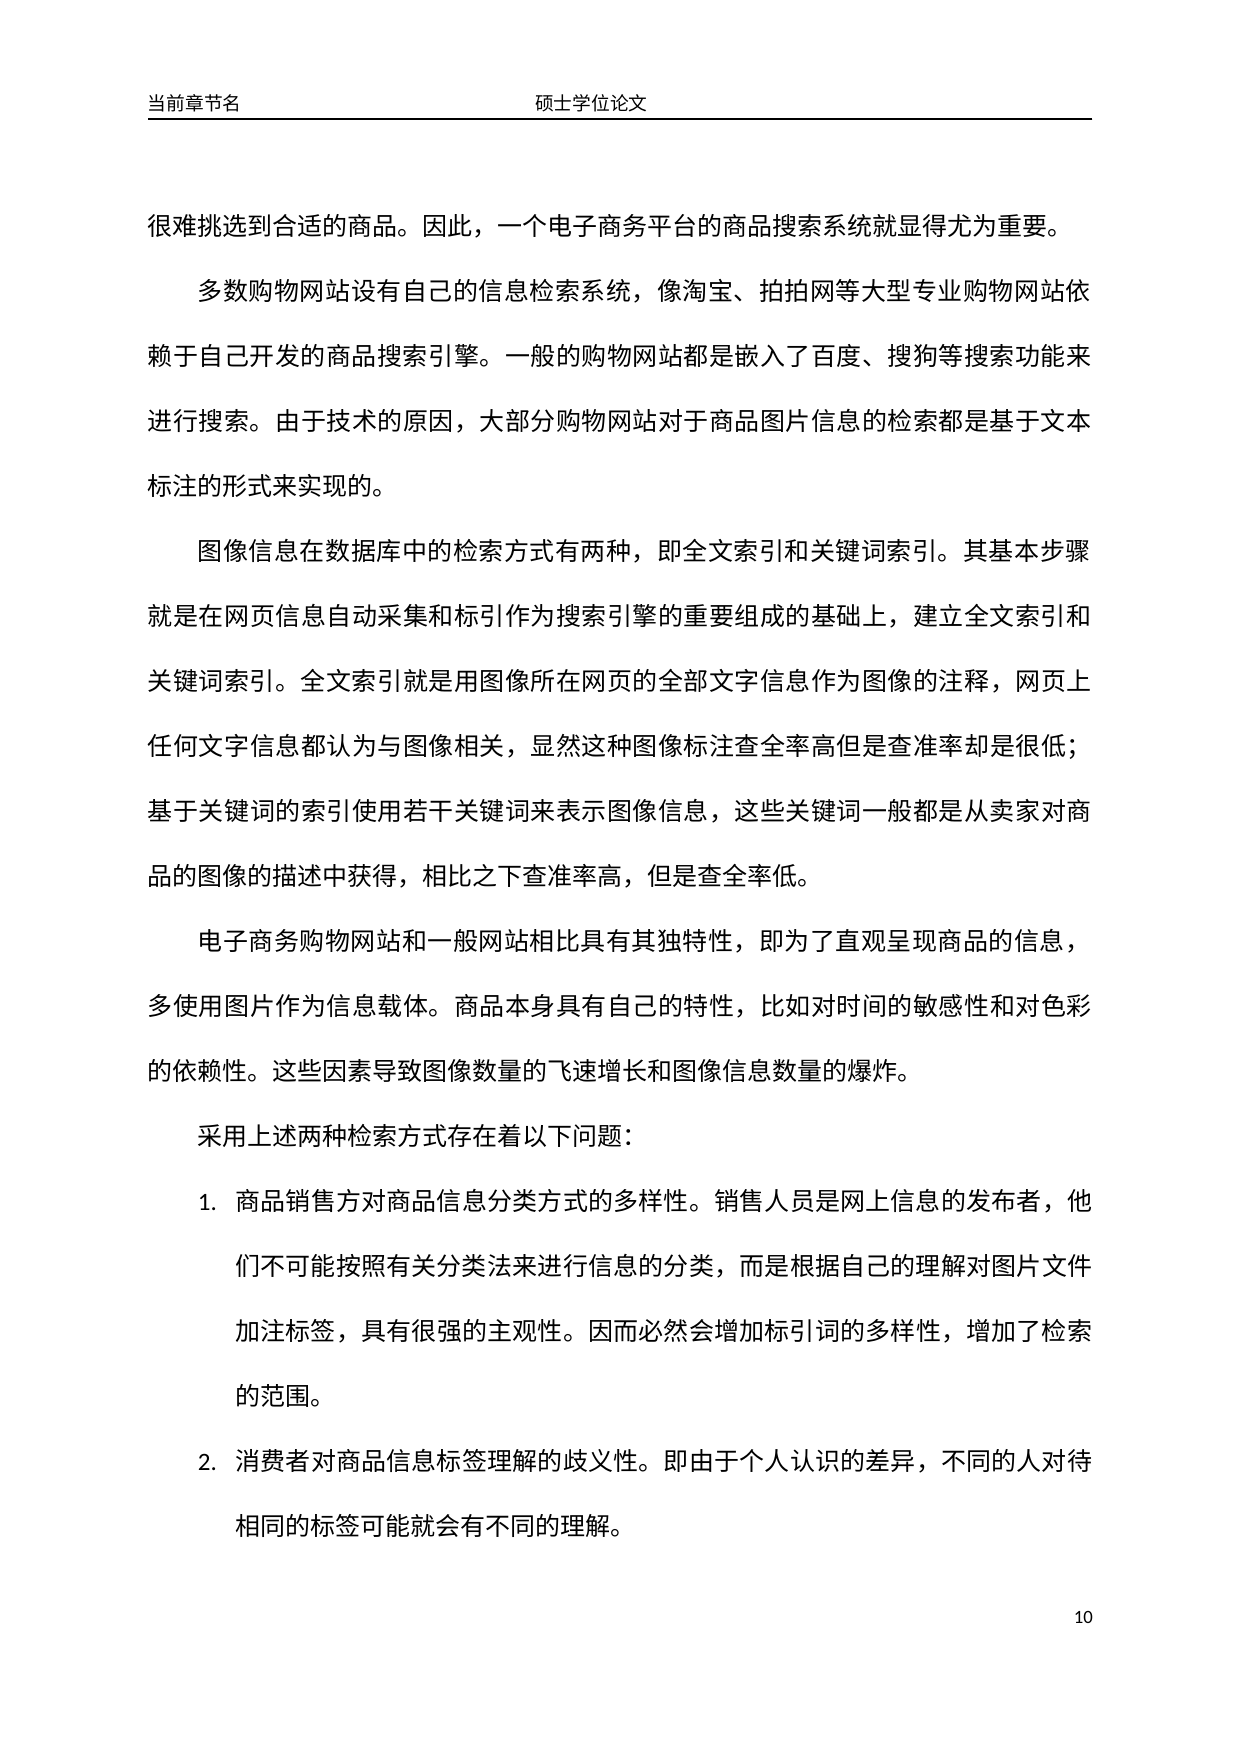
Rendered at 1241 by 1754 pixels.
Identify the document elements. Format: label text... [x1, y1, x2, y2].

list 多数购物网站设有自己的信息检索系统，像淘宝、拍拍网等大型专业购物网站依赖于自己开发的商品搜索引擎。一般的购物网站都是嵌入了百度、搜狗等搜索功能来进行搜索。由于技术的原因，大部分购物网站对于商品图片信息的检索都是基于文本标注的形式来实现的。 [148, 257, 1092, 517]
list 采用上述两种检索方式存在着以下问题： [148, 1102, 1092, 1167]
list 图像信息在数据库中的检索方式有两种，即全文索引和关键词索引。其基本步骤就是在网页信息自动采集和标引作为搜索引擎的重要组成的基础上，建立全文索引和关键词索引。全文索引就是用图像所在网页的全部文字信息作为图像的注释，网页上任何文字信息都认为与图像相关，显然这种图像标注查全率高但是查准率却是很低；基于关键词的索引使用若干关键词来表示图像信息，这些关键词一般都是从卖家对商品的图像的描述中获得，相比之下查准率高，但是查全率低。 [148, 517, 1092, 907]
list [148, 192, 1092, 257]
list 电子商务购物网站和一般网站相比具有其独特性，即为了直观呈现商品的信息，多使用图片作为信息载体。商品本身具有自己的特性，比如对时间的敏感性和对色彩的依赖性。这些因素导致图像数量的飞速增长和图像信息数量的爆炸。 [148, 907, 1092, 1102]
list 消费者对商品信息标签理解的歧义性。即由于个人认识的差异，不同的人对待相同的标签可能就会有不同的理解。 [198, 1427, 1092, 1557]
list 商品销售方对商品信息分类方式的多样性。销售人员是网上信息的发布者，他们不可能按照有关分类法来进行信息的分类，而是根据自己的理解对图片文件加注标签，具有很强的主观性。因而必然会增加标引词的多样性，增加了检索的范围。 [198, 1167, 1092, 1427]
